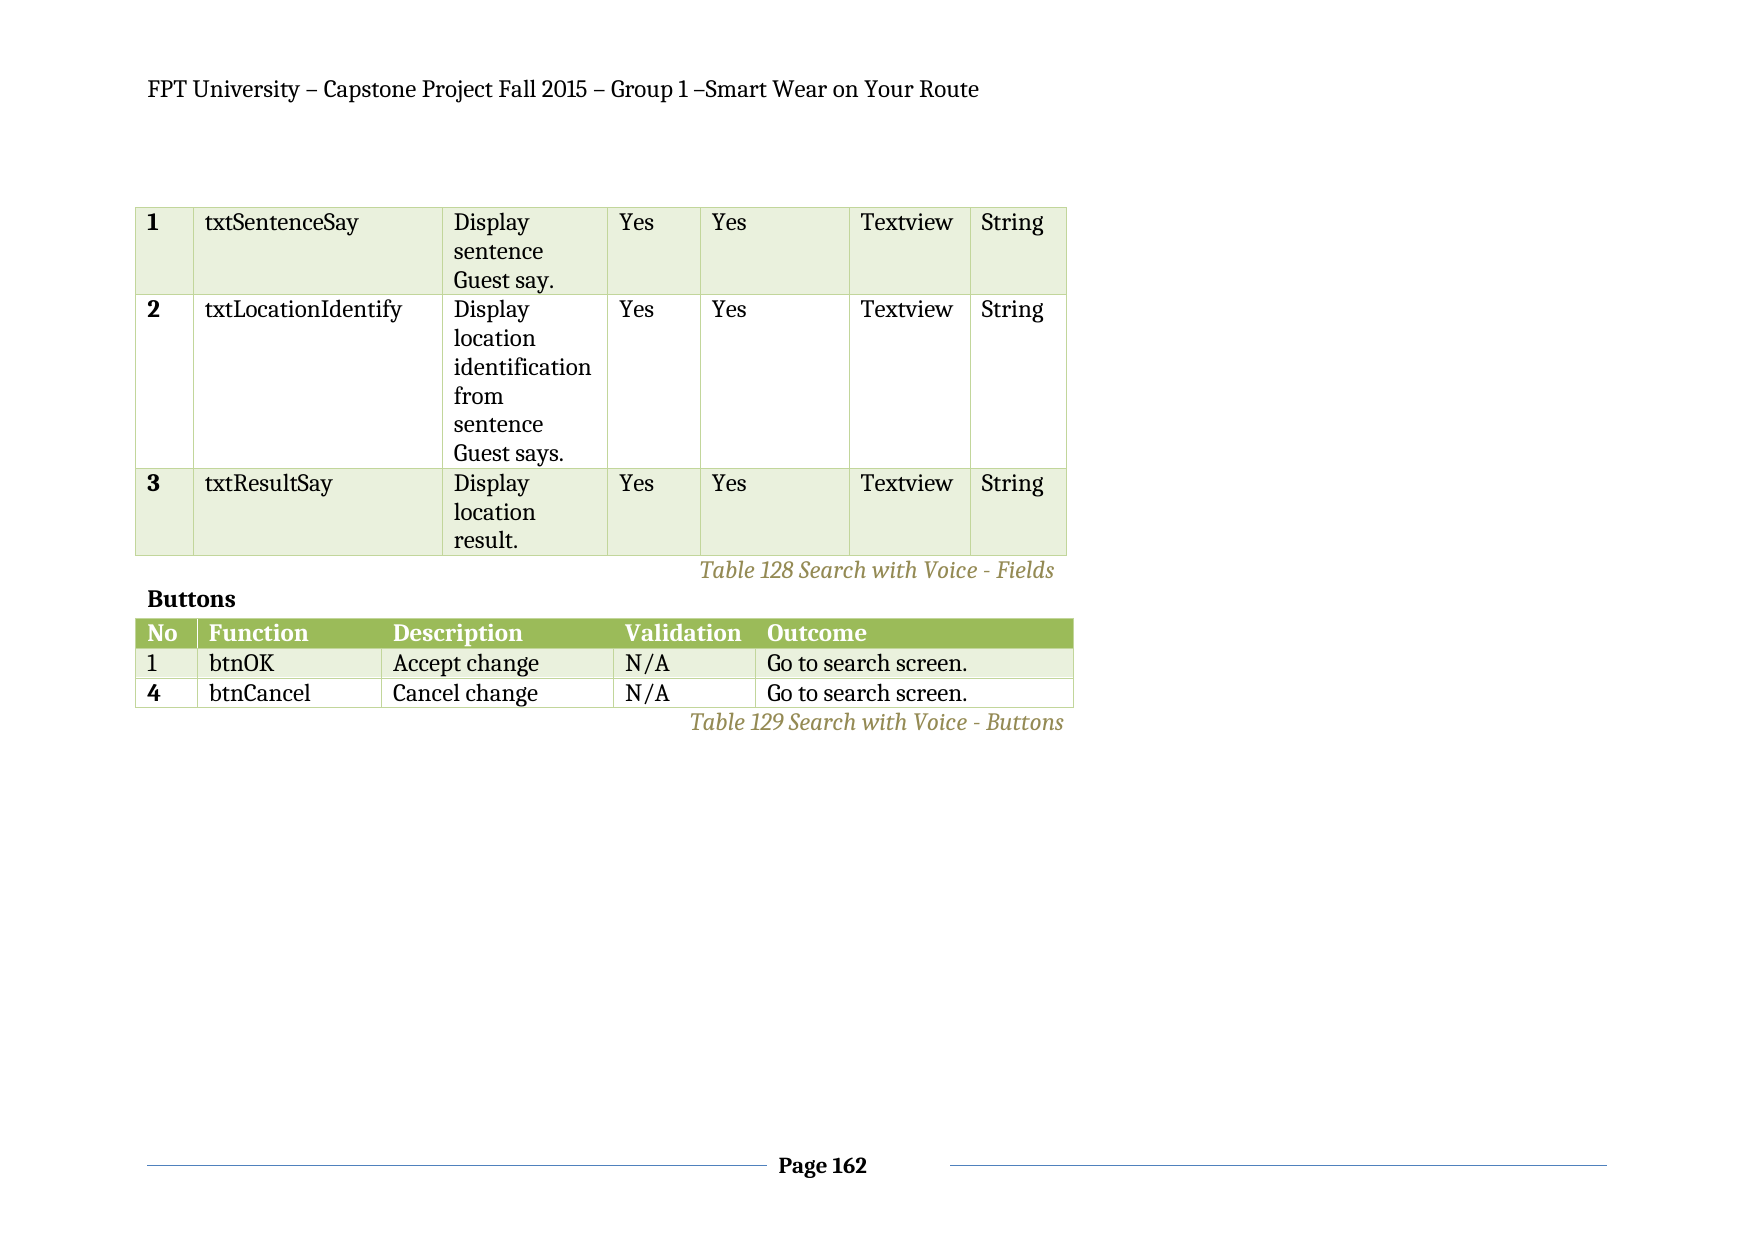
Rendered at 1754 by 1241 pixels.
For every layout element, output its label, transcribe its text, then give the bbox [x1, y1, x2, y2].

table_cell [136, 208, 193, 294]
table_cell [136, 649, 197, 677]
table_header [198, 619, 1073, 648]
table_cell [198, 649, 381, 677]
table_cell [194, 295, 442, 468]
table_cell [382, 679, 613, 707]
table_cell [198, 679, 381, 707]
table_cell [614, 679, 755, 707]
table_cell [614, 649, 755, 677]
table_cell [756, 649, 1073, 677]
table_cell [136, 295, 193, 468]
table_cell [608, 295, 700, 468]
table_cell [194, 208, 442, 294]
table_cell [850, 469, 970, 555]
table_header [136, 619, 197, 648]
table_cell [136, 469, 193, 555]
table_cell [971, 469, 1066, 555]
text Buttons [147, 585, 1607, 614]
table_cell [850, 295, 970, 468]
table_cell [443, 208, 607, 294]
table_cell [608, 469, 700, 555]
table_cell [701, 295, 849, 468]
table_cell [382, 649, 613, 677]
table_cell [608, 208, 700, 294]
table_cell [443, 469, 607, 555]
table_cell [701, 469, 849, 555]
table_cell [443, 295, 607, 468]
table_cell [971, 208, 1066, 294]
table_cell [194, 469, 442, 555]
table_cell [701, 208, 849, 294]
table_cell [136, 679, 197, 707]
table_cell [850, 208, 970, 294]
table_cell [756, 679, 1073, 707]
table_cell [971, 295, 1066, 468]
